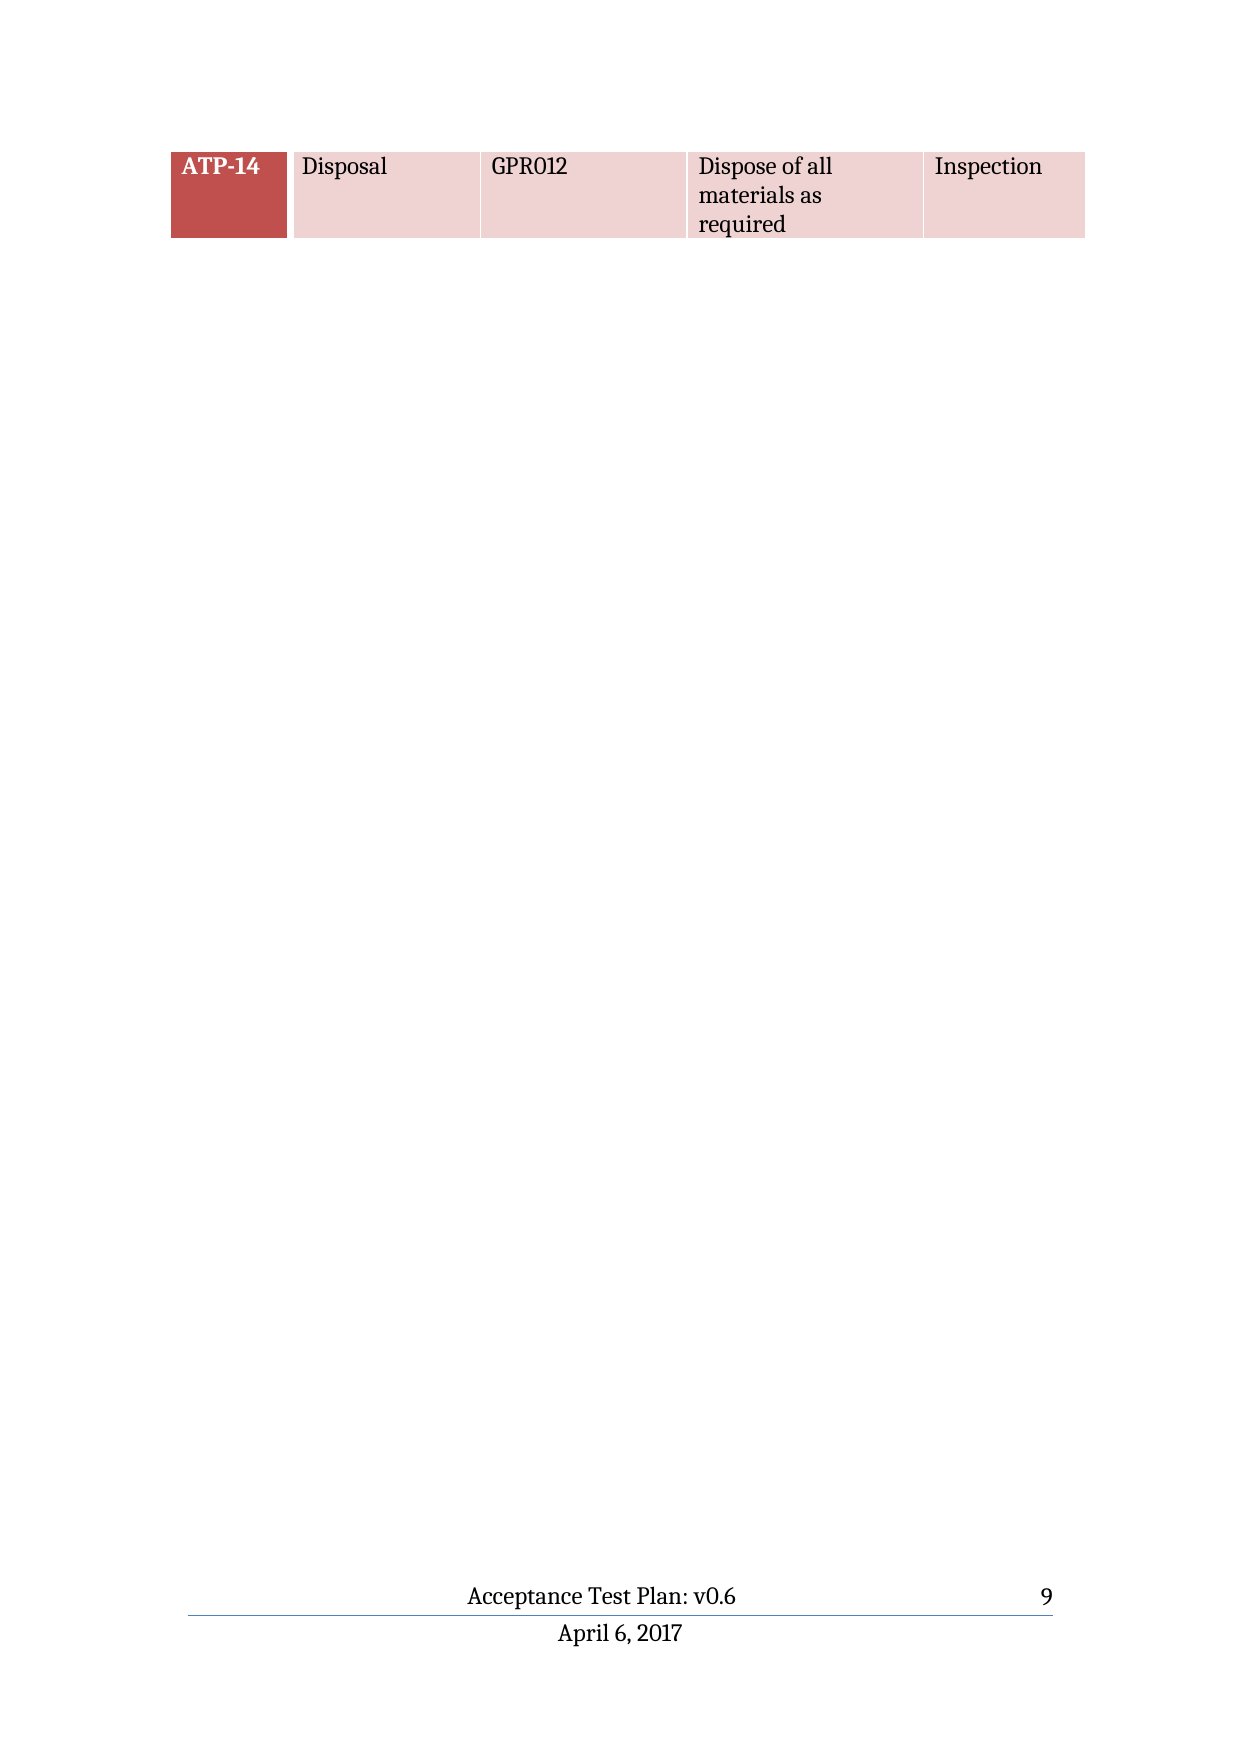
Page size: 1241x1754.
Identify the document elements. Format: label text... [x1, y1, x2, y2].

table_cell Disposal [294, 152, 480, 238]
table_cell Dispose of all materials as required [688, 152, 923, 238]
table_cell GPR012 [481, 152, 686, 238]
table_cell ATP-14 [171, 152, 287, 238]
table_cell Inspection [924, 152, 1085, 238]
